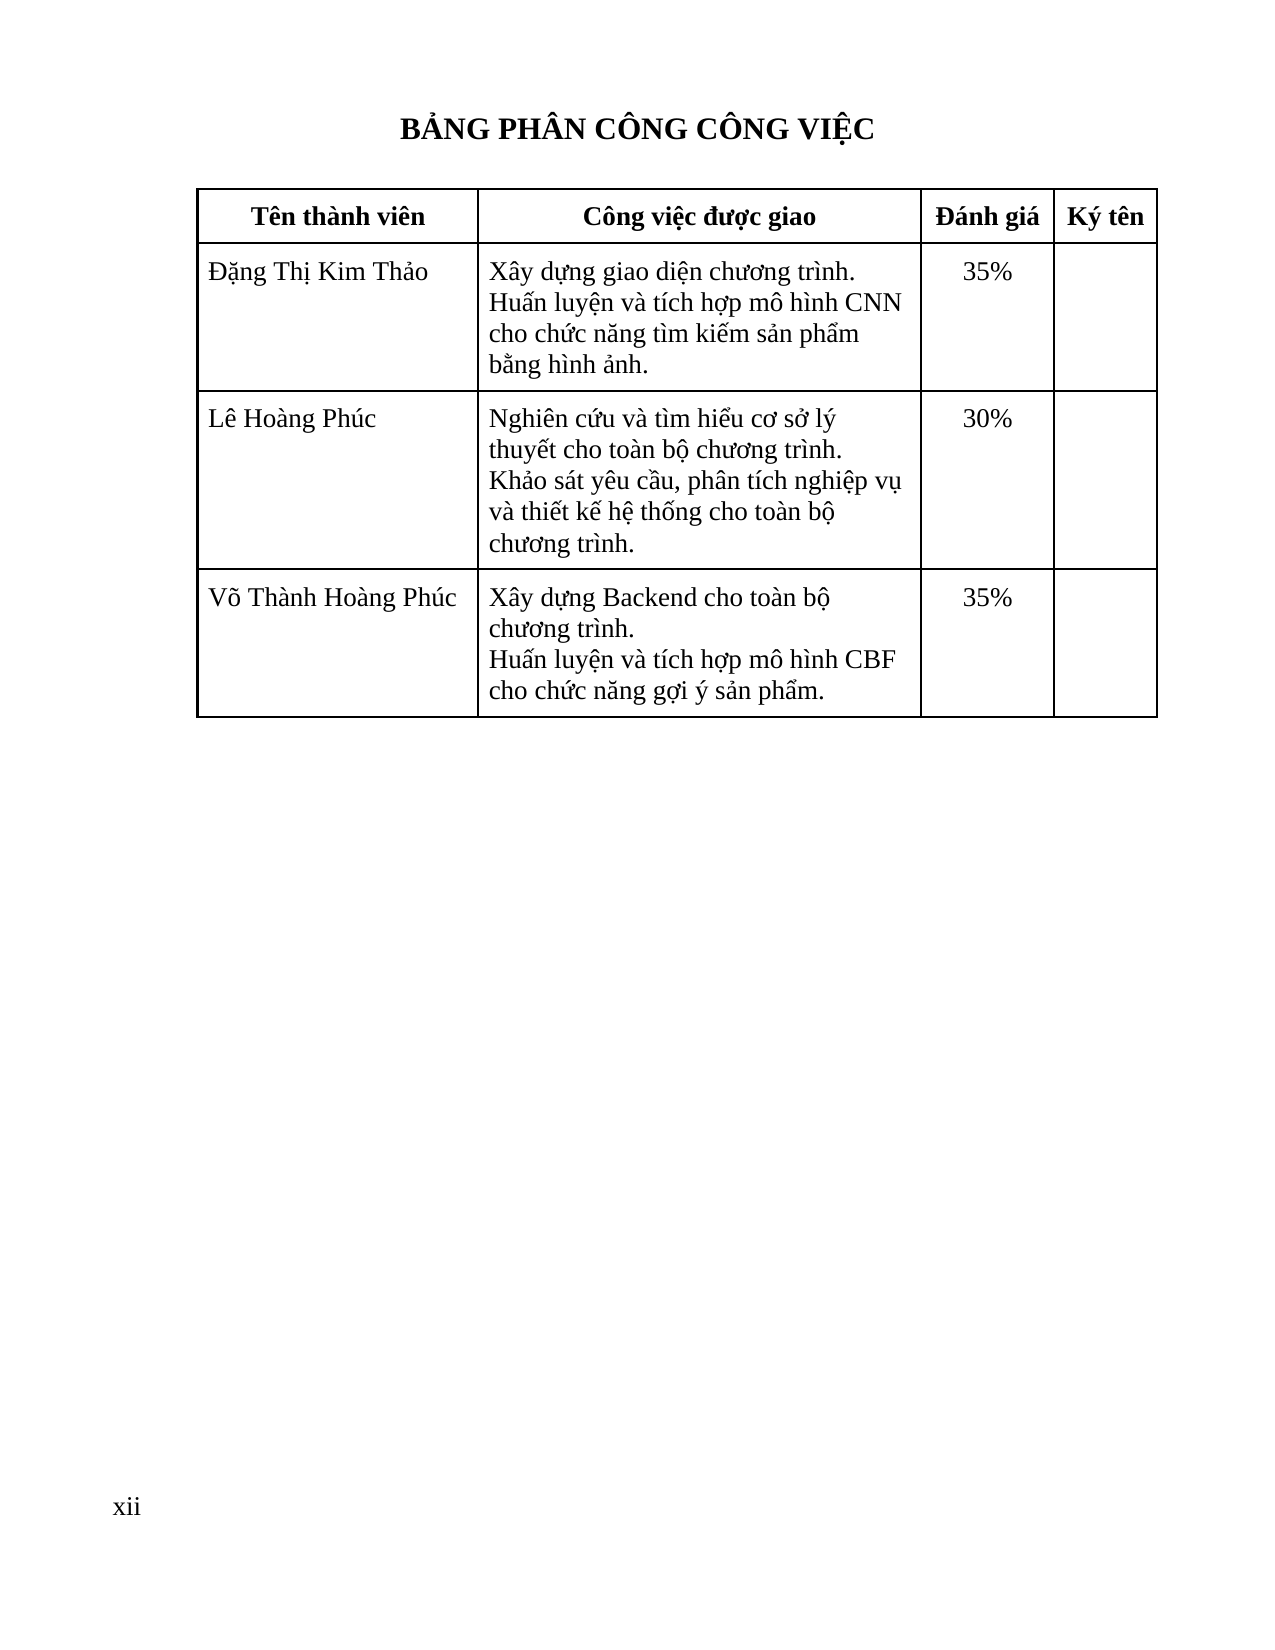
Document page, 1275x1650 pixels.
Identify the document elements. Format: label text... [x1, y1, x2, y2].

table_header Đánh giá [922, 190, 1053, 242]
table_cell Xây dựng giao diện chương trình. Huấn luyện và tích hợp mô hình CNN cho chức năng tìm kiếm sản phẩm bằng hình ảnh. [479, 244, 920, 389]
table_cell Lê Hoàng Phúc [199, 392, 477, 568]
table_header Ký tên [1055, 190, 1156, 242]
table_cell 35% [922, 570, 1053, 716]
table_header Công việc được giao [479, 190, 920, 242]
table_header Tên thành viên [199, 190, 477, 242]
table_cell Đặng Thị Kim Thảo [199, 244, 477, 389]
table_cell [1055, 392, 1156, 568]
table_cell [1055, 244, 1156, 389]
table_cell Xây dựng Backend cho toàn bộ chương trình. Huấn luyện và tích hợp mô hình CBF cho chức năng gợi ý sản phẩm. [479, 570, 920, 716]
table_cell 35% [922, 244, 1053, 389]
table_cell Võ Thành Hoàng Phúc [199, 570, 477, 716]
table_cell Nghiên cứu và tìm hiểu cơ sở lý thuyết cho toàn bộ chương trình. Khảo sát yêu cầu, phân tích nghiệp vụ và thiết kế hệ thống cho toàn bộ chương trình. [479, 392, 920, 568]
text BẢNG PHÂN CÔNG CÔNG VIỆC [112, 110, 1163, 146]
table_cell [1055, 570, 1156, 716]
table_cell 30% [922, 392, 1053, 568]
